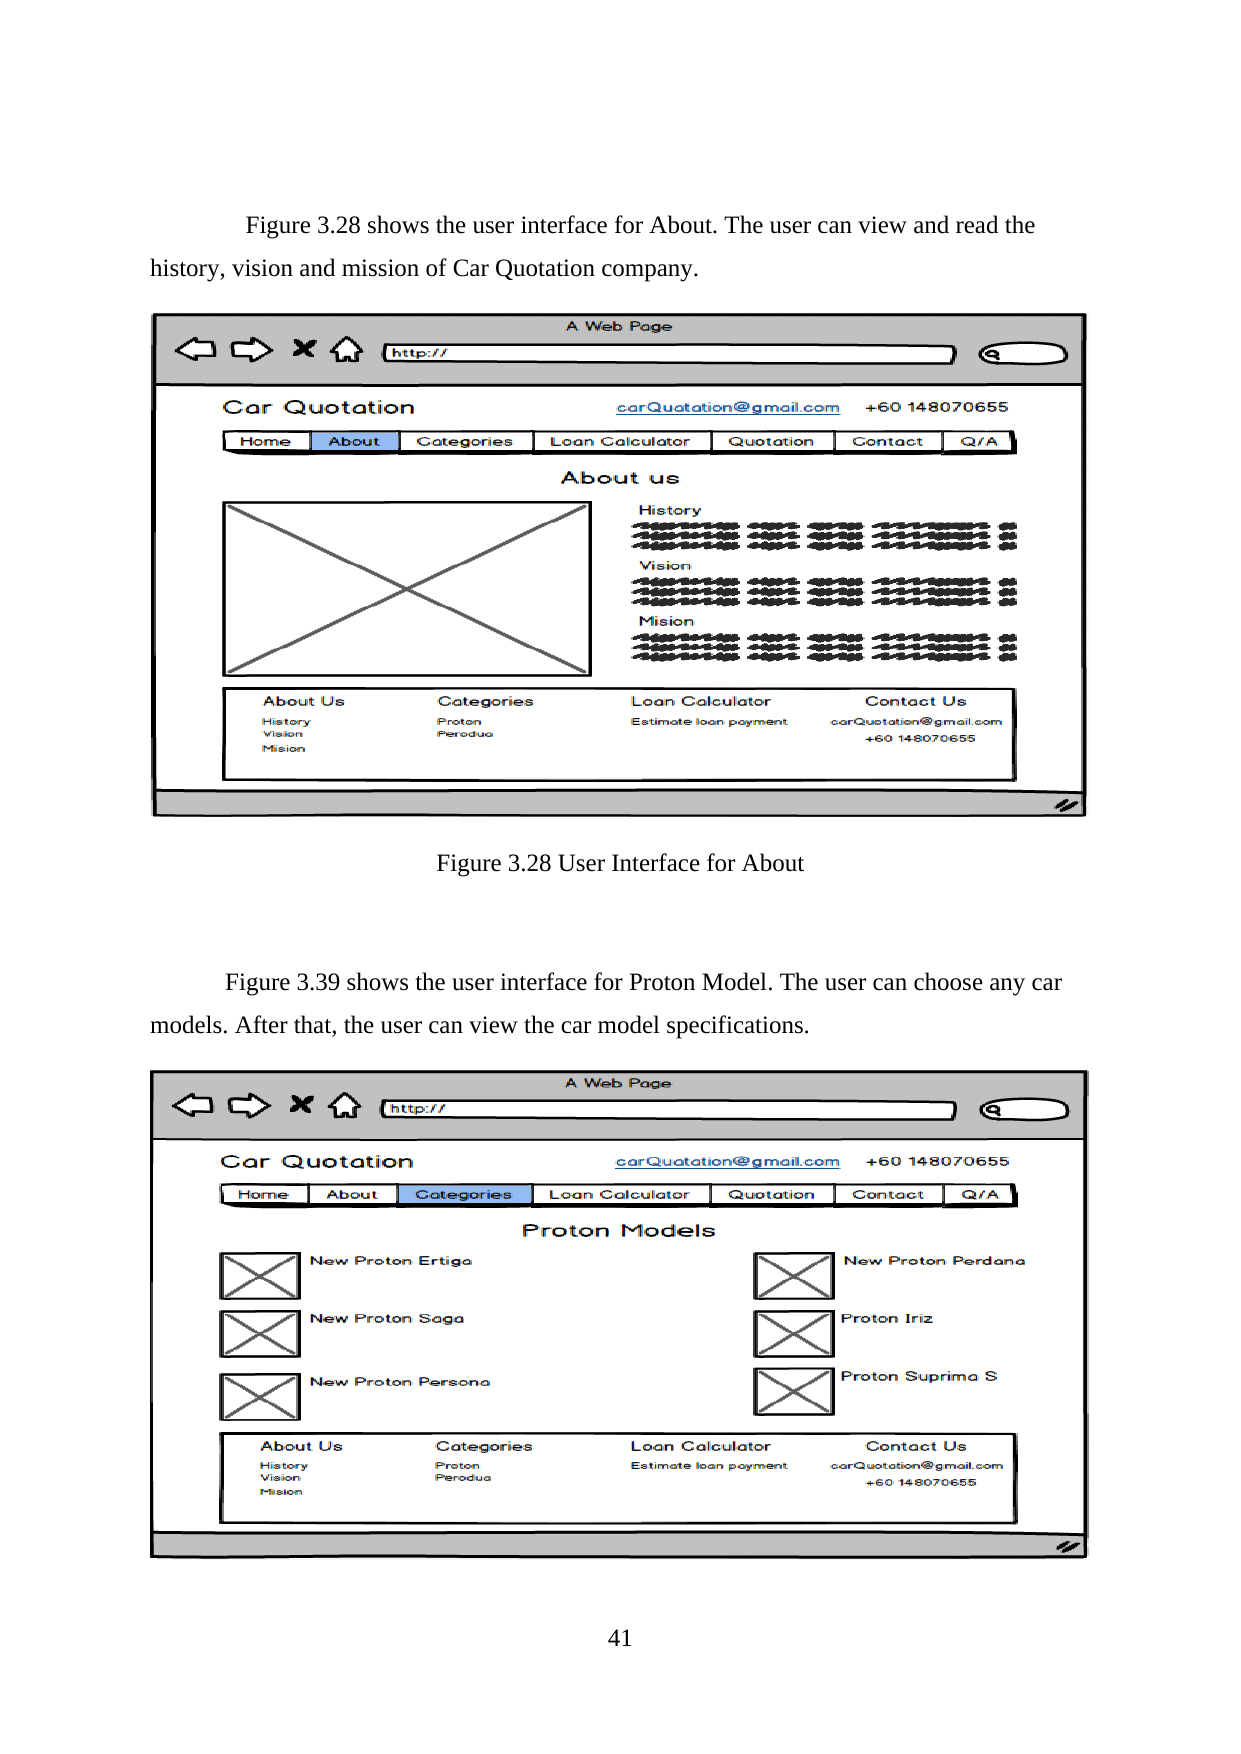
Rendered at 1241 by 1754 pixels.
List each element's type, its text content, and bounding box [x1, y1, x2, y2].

picture [150, 312, 1091, 817]
text Figure 3.28 User Interface for About [150, 848, 1090, 876]
text Figure 3.39 shows the user interface for Proton Model. The user can choose any car models. After that, the user can view the car model specifications. [150, 967, 1090, 1039]
text Figure 3.28 shows the user interface for About. The user can view and read the history, vision and mission of Car Quotation company. [150, 210, 1090, 282]
picture [150, 1070, 1091, 1560]
